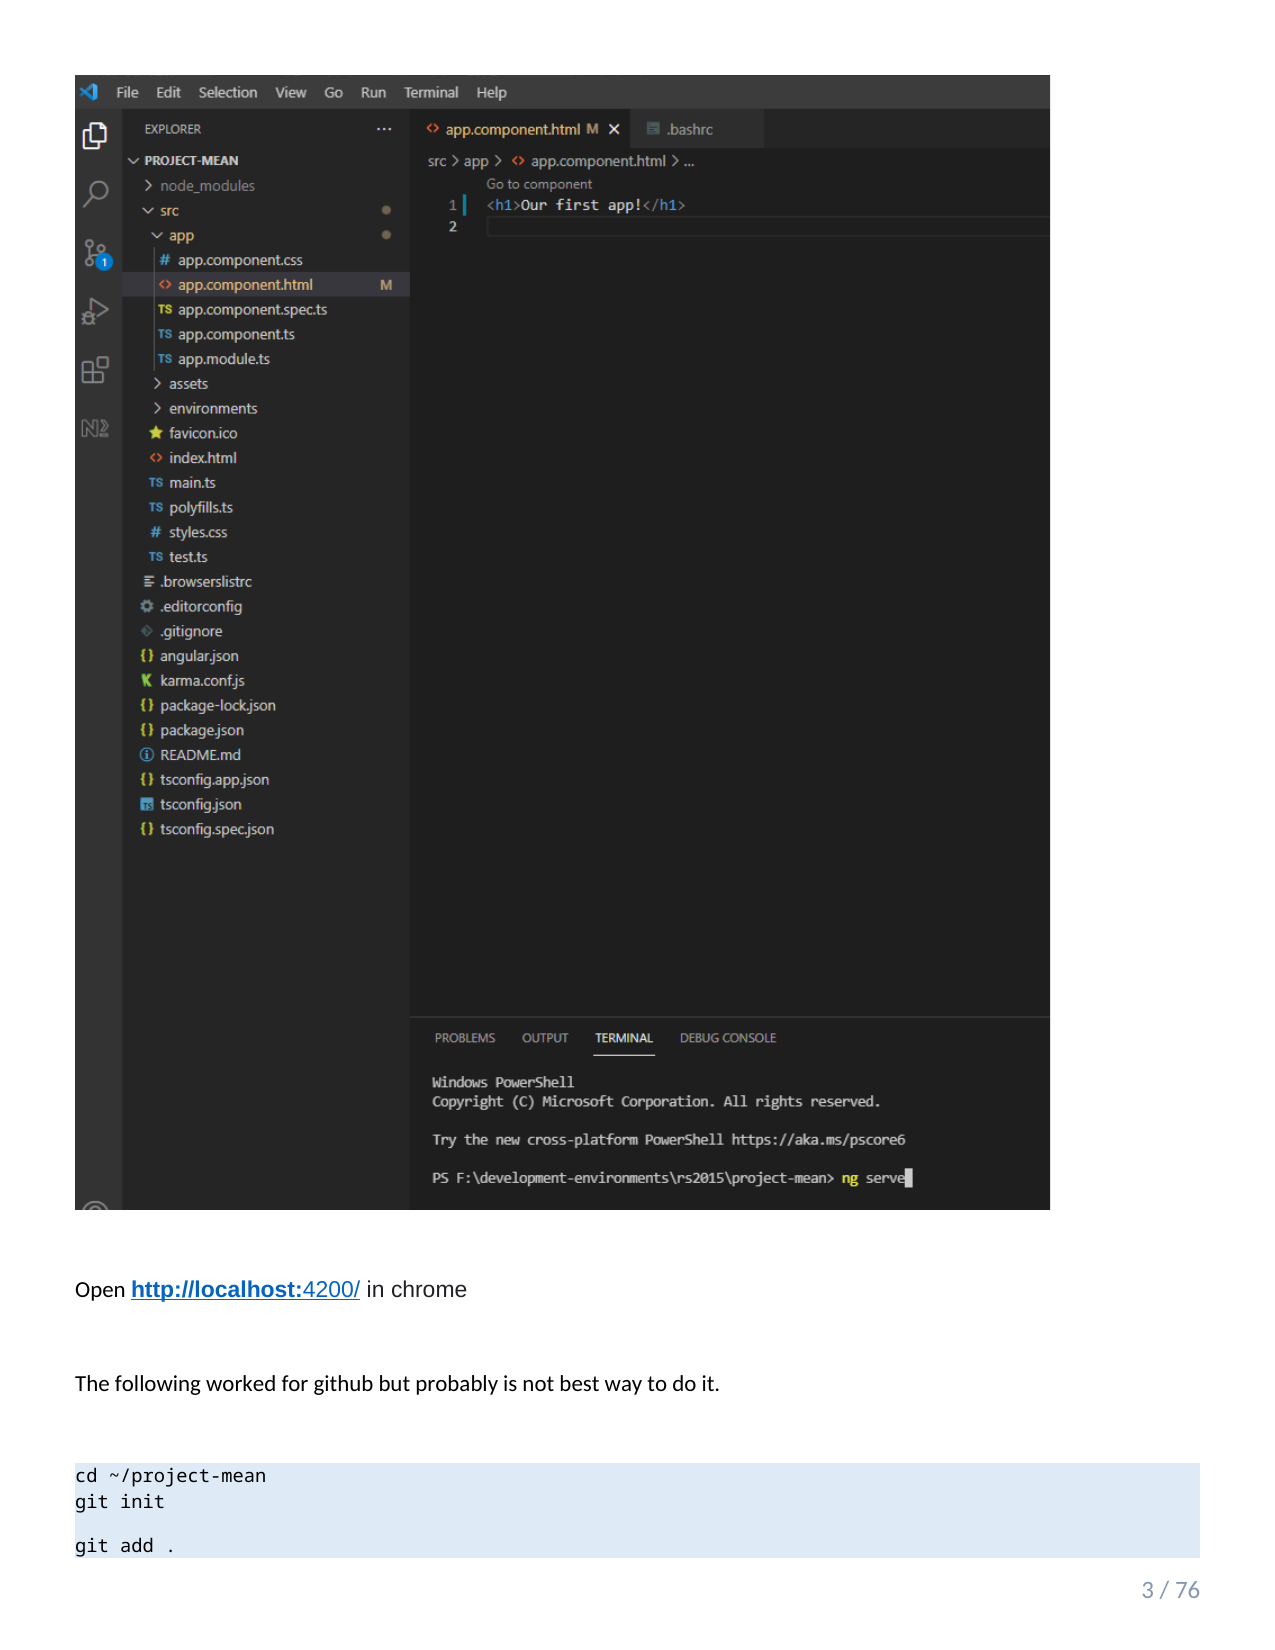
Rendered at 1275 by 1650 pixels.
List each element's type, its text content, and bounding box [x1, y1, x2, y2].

text Open http://localhost:4200/ in chrome [75, 1275, 1200, 1303]
text git init [75, 1488, 1200, 1514]
text git add . [75, 1532, 1200, 1558]
text cd ~/project-mean [75, 1463, 1200, 1488]
text The following worked for github but probably is not best way to do it. [75, 1369, 1200, 1397]
picture [75, 75, 1050, 1210]
